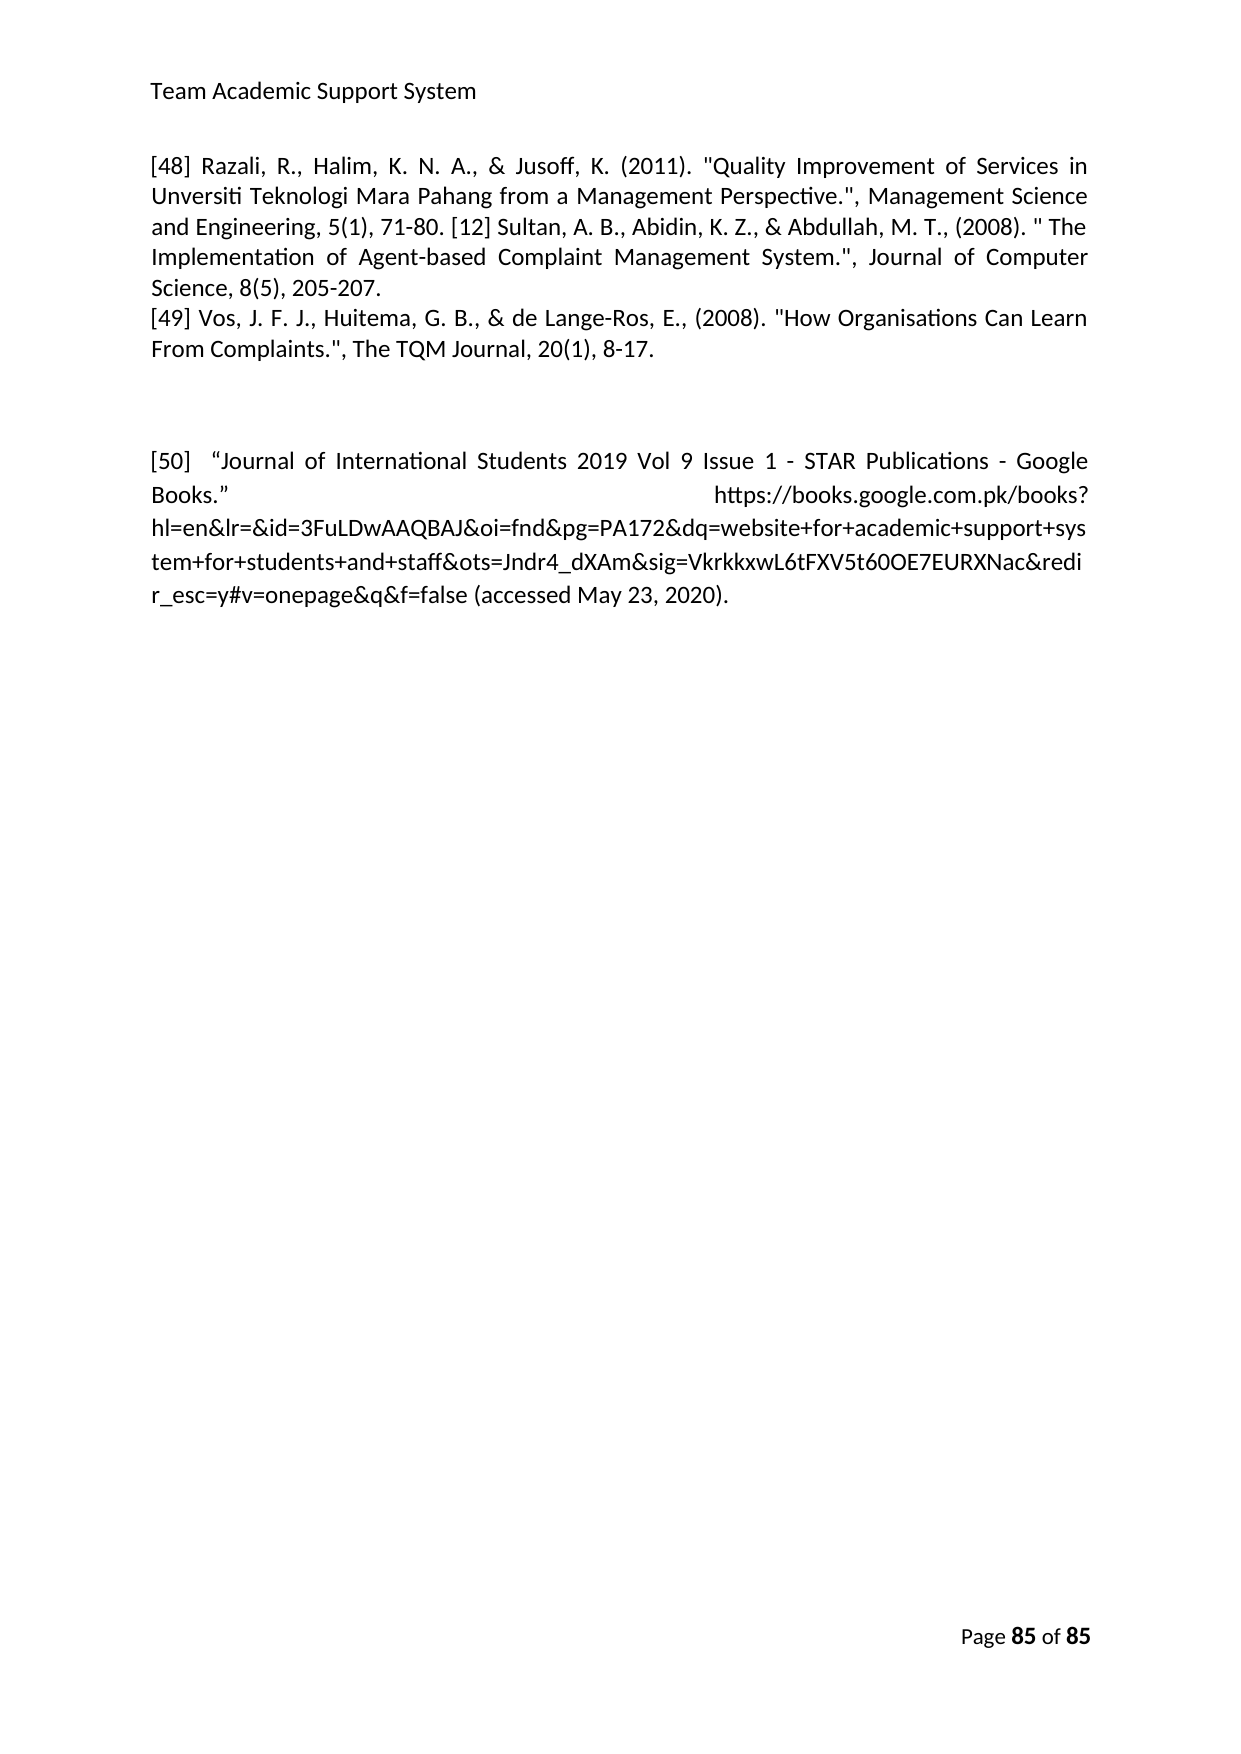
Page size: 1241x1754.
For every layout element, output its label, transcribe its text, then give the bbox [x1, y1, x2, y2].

text [48] Razali, R., Halim, K. N. A., & Jusoff, K. (2011). "Quality Improvement of Services in Unversiti Teknologi Mara Pahang from a Management Perspective.", Management Science and Engineering, 5(1), 71-80. [12] Sultan, A. B., Abidin, K. Z., & Abdullah, M. T., (2008). " The Implementation of Agent-based Complaint Management System.", Journal of Computer Science, 8(5), 205-207. [150, 150, 1089, 302]
text [49] Vos, J. F. J., Huitema, G. B., & de Lange-Ros, E., (2008). "How Organisations Can Learn From Complaints.", The TQM Journal, 20(1), 8-17. [150, 302, 1089, 363]
text [50] “Journal of International Students 2019 Vol 9 Issue 1 - STAR Publications - Google Books.” https://books.google.com.pk/books?hl=en&lr=&id=3FuLDwAAQBAJ&oi=fnd&pg=PA172&dq=website+for+academic+support+system+for+students+and+staff&ots=Jndr4_dXAm&sig=VkrkkxwL6tFXV5t60OE7EURXNac&redir_esc=y#v=onepage&q&f=false (accessed May 23, 2020). [150, 445, 1089, 610]
